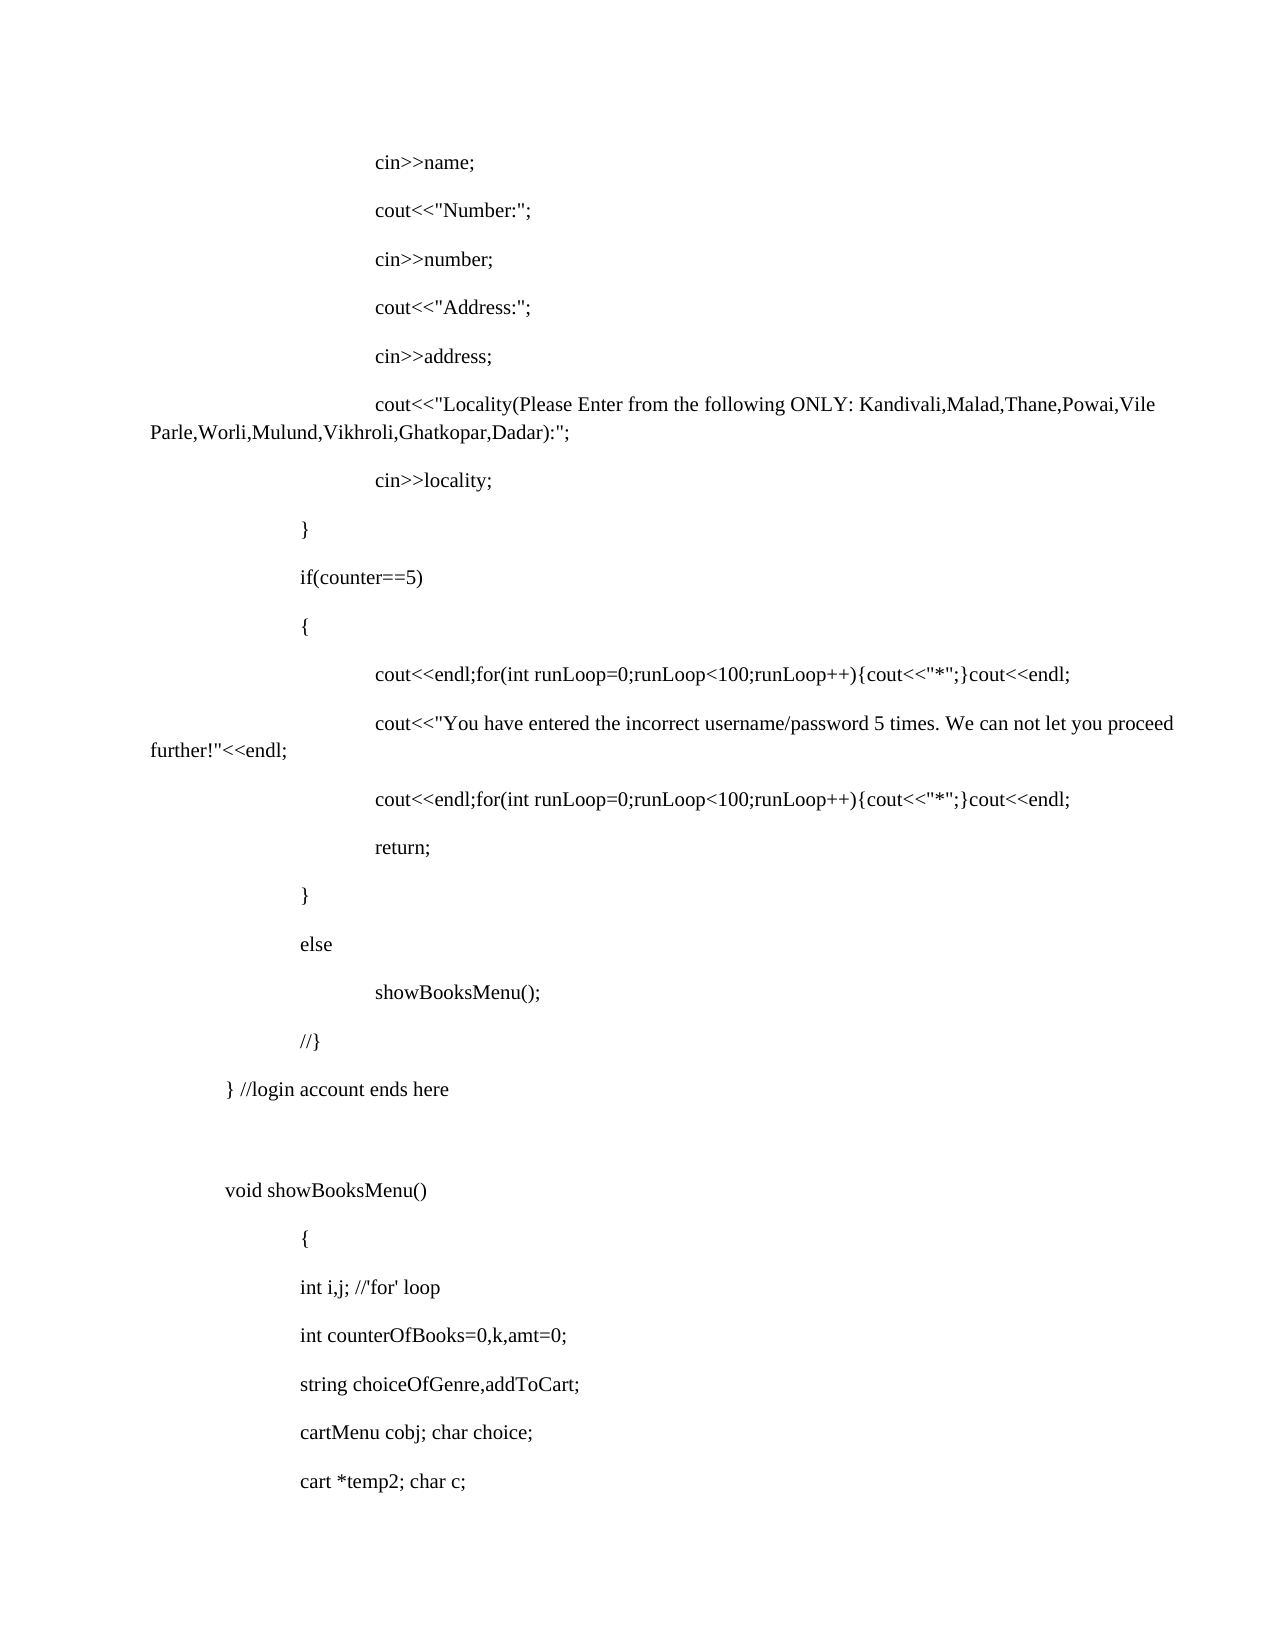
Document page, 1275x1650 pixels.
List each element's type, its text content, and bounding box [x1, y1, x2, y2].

text int i,j; //'for' loop [150, 1275, 1226, 1299]
text cout<<"You have entered the incorrect username/password 5 times. We can not let you proceed further!"<<endl; [150, 710, 1226, 762]
text void showBooksMenu() [150, 1178, 1226, 1202]
text cin>>locality; [150, 468, 1226, 492]
text cin>>number; [150, 247, 1226, 271]
text showBooksMenu(); [150, 980, 1226, 1004]
text { [150, 1226, 1226, 1250]
text } //login account ends here [150, 1077, 1226, 1101]
text return; [150, 835, 1226, 859]
text cout<<endl;for(int runLoop=0;runLoop<100;runLoop++){cout<<"*";}cout<<endl; [150, 662, 1226, 686]
text //} [150, 1029, 1226, 1053]
text else [150, 932, 1226, 956]
text cart *temp2; char c; [150, 1468, 1226, 1493]
text cartMenu cobj; char choice; [150, 1420, 1226, 1444]
text if(counter==5) [150, 565, 1226, 589]
text } [150, 517, 1226, 541]
text cout<<"Number:"; [150, 198, 1226, 222]
text cout<<"Address:"; [150, 295, 1226, 319]
text cin>>name; [150, 150, 1226, 174]
text string choiceOfGenre,addToCart; [150, 1372, 1226, 1396]
text cout<<"Locality(Please Enter from the following ONLY: Kandivali,Malad,Thane,Powai,Vile Parle,Worli,Mulund,Vikhroli,Ghatkopar,Dadar):"; [150, 392, 1226, 444]
text } [150, 883, 1226, 907]
text { [150, 613, 1226, 638]
text cout<<endl;for(int runLoop=0;runLoop<100;runLoop++){cout<<"*";}cout<<endl; [150, 786, 1226, 811]
text cin>>address; [150, 344, 1226, 368]
text int counterOfBooks=0,k,amt=0; [150, 1323, 1226, 1347]
